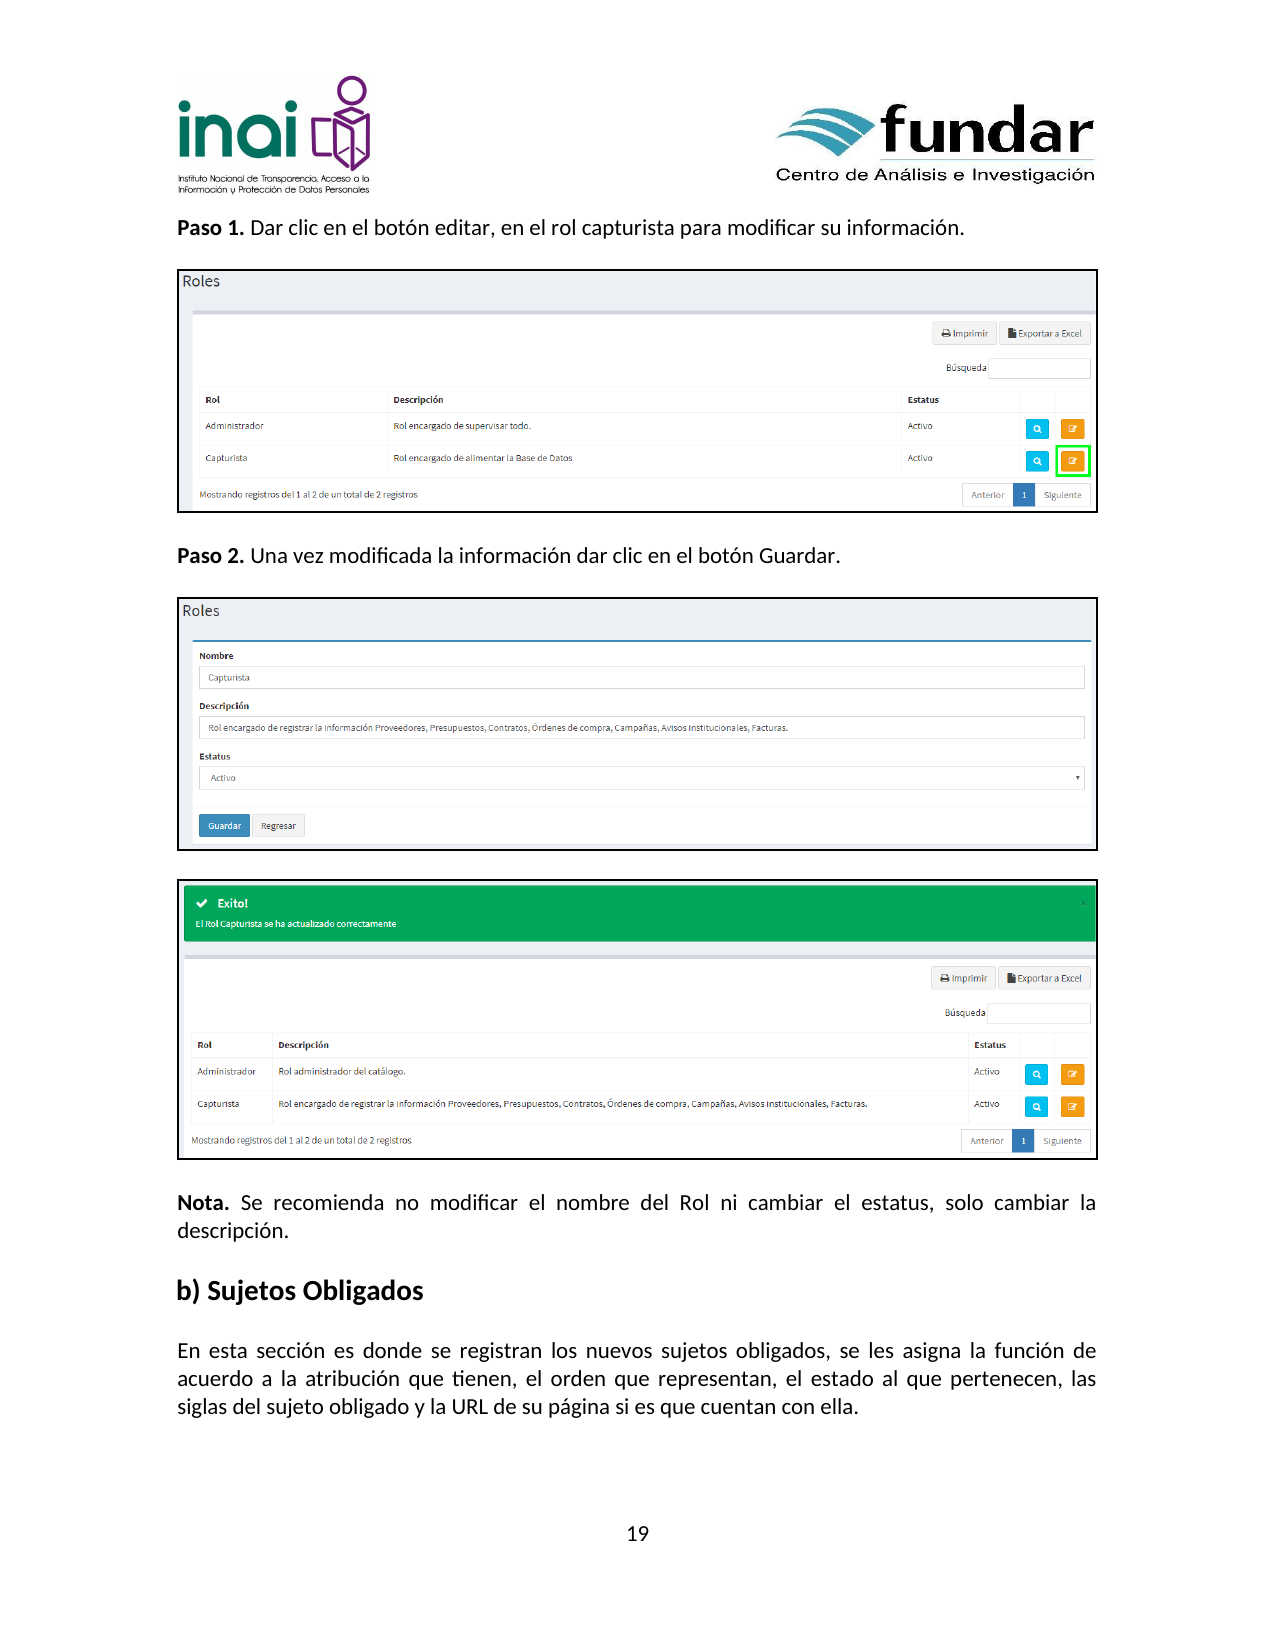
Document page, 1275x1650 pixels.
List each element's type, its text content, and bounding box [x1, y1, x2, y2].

subtitle b) Sujetos Obligados [176, 1272, 1098, 1308]
text En esta sección es donde se registran los nuevos sujetos obligados, se les asigna la función de acuerdo a la atribución que tienen, el orden que representan, el estado al que pertenecen, las siglas del sujeto obligado y la URL de su página si es que cuentan con ella. [177, 1336, 1098, 1420]
picture [177, 75, 371, 195]
text Nota. Se recomienda no modificar el nombre del Rol ni cambiar el estatus, solo cambiar la descripción. [177, 1188, 1098, 1244]
picture [773, 100, 1099, 186]
picture [179, 599, 1096, 849]
text Paso 2. Una vez modificada la información dar clic en el botón Guardar. [177, 541, 1098, 569]
picture [179, 271, 1096, 511]
picture [179, 881, 1096, 1158]
text Paso 1. Dar clic en el botón editar, en el rol capturista para modificar su información. [177, 213, 1098, 241]
